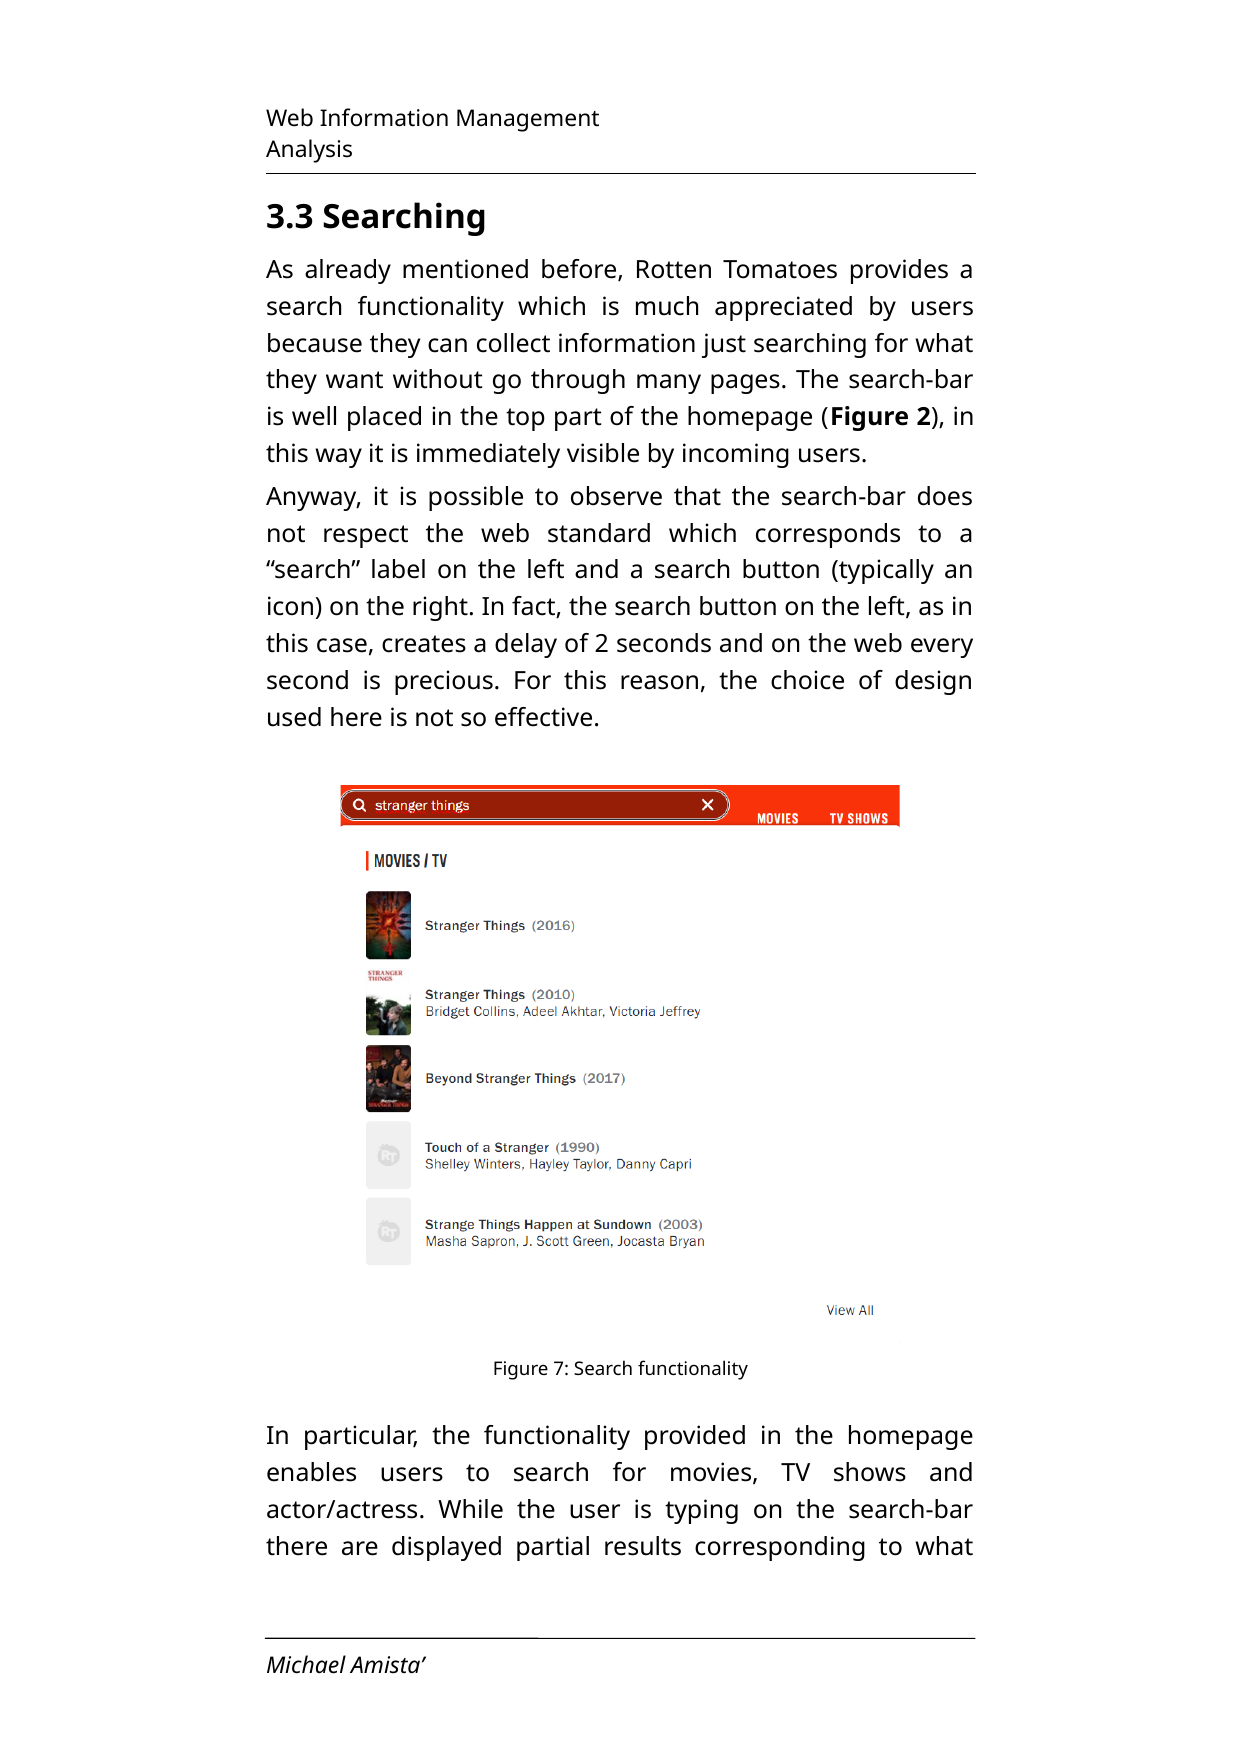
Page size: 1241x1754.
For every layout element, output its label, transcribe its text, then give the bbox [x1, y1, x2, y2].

text Anyway, it is possible to observe that the search-bar does not respect the web standard which corresponds to a “search” label on the left and a search button (typically an icon) on the right. In fact, the search button on the left, as in this case, creates a delay of 2 seconds and on the web every second is precious. For this reason, the choice of design used here is not so effective. [266, 479, 974, 733]
text As already mentioned before, Rotten Tomatoes provides a search functionality which is much appreciated by users because they can collect information just searching for what they want without go through many pages. The search-bar is well placed in the top part of the homepage (Figure 2), in this way it is immediately visible by incoming users. [266, 252, 974, 470]
text Figure 7: Search functionality [266, 1356, 974, 1381]
subtitle 3.3 Searching [266, 192, 974, 238]
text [266, 1418, 974, 1562]
picture [340, 785, 900, 1344]
